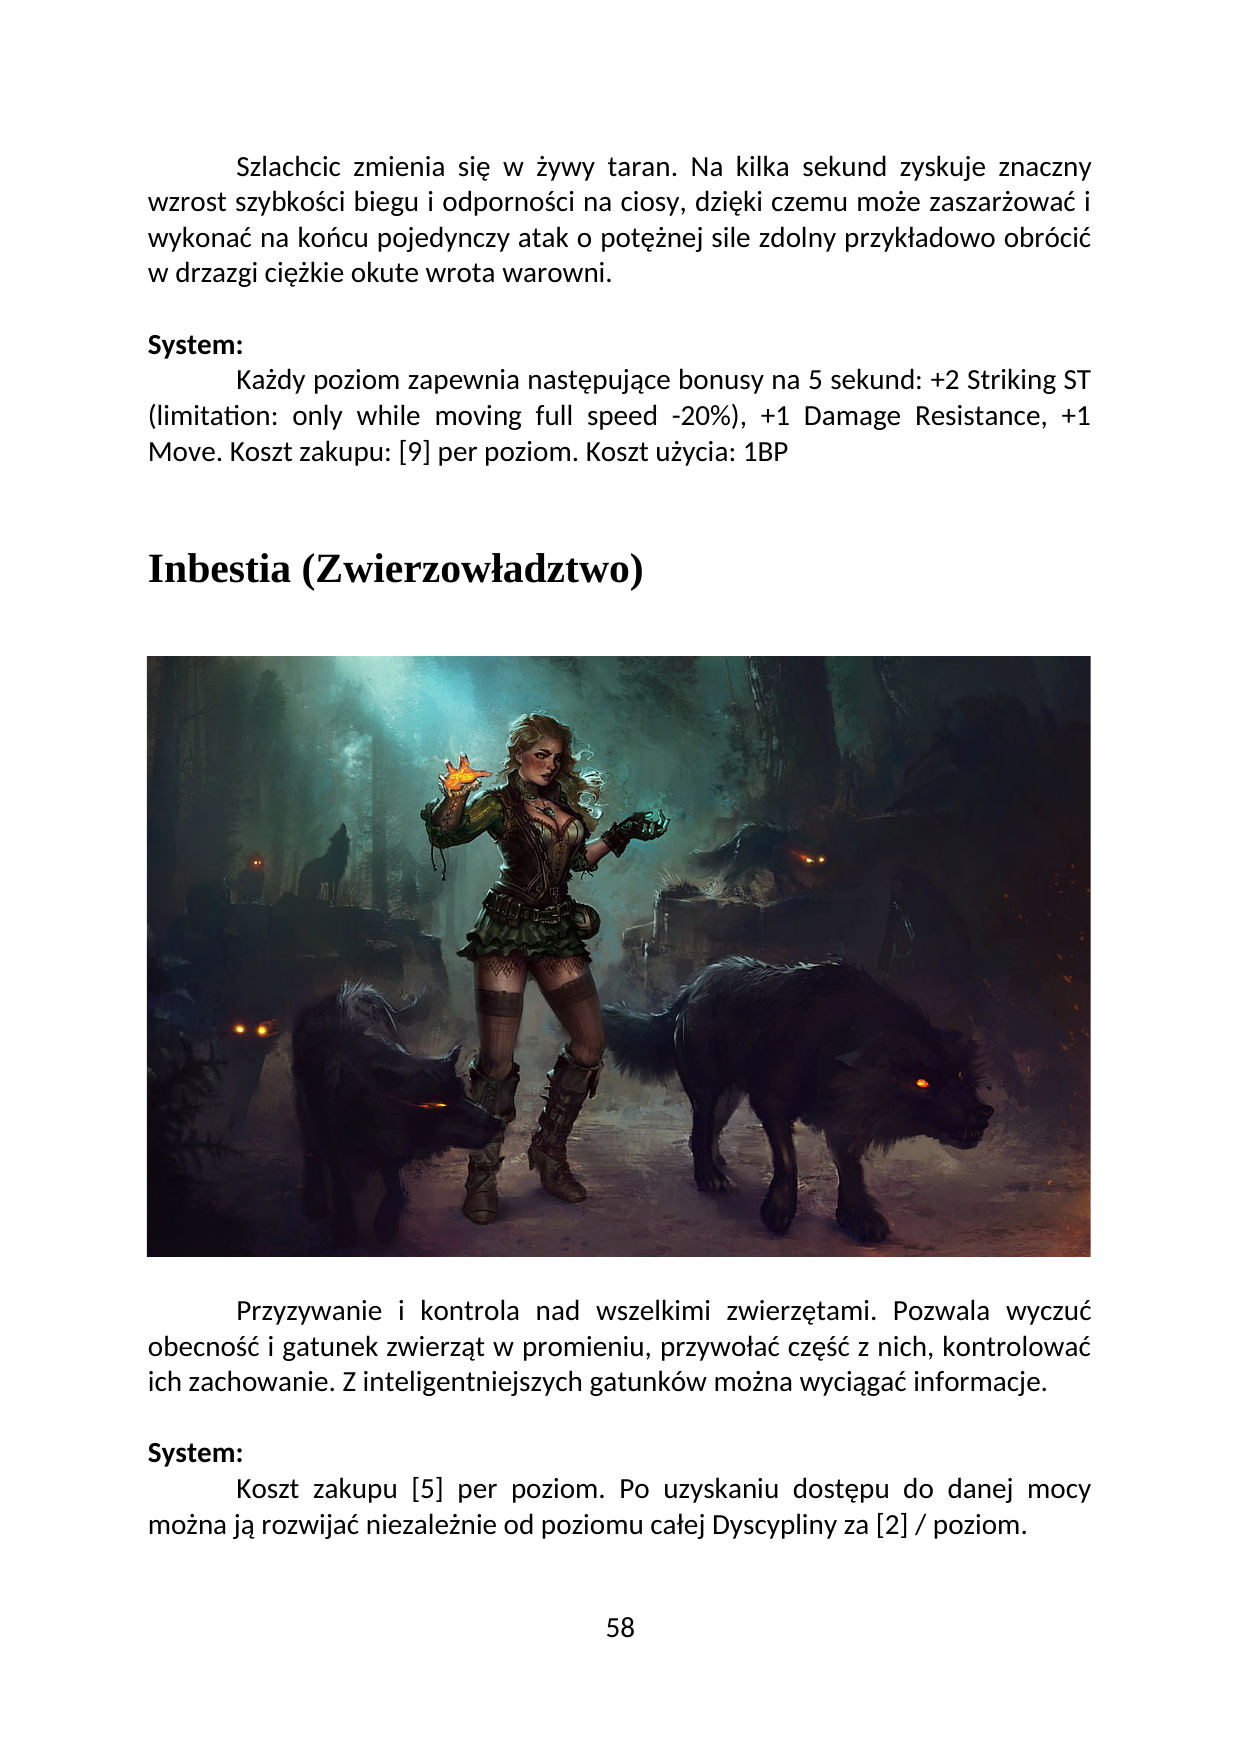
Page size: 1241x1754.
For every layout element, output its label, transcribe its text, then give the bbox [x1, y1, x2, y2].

text System: [148, 1434, 1093, 1470]
text System: [148, 326, 1093, 361]
subtitle Inbestia (Zwierzowładztwo) [148, 543, 1093, 591]
text Każdy poziom zapewnia następujące bonusy na 5 sekund: +2 Striking ST (limitation: only while moving full speed -20%), +1 Damage Resistance, +1 Move. Koszt zakupu: [9] per poziom. Koszt użycia: 1BP [148, 361, 1093, 468]
text Przyzywanie i kontrola nad wszelkimi zwierzętami. Pozwala wyczuć obecność i gatunek zwierząt w promieniu, przywołać część z nich, kontrolować ich zachowanie. Z inteligentniejszych gatunków można wyciągać informacje. [148, 1292, 1093, 1399]
text Szlachcic zmienia się w żywy taran. Na kilka sekund zyskuje znaczny wzrost szybkości biegu i odporności na ciosy, dzięki czemu może zaszarżować i wykonać na końcu pojedynczy atak o potężnej sile zdolny przykładowo obrócić w drzazgi ciężkie okute wrota warowni. [148, 148, 1093, 290]
picture [146, 656, 1091, 1257]
text Koszt zakupu [5] per poziom. Po uzyskaniu dostępu do danej mocy można ją rozwijać niezależnie od poziomu całej Dyscypliny za [2] / poziom. [148, 1470, 1093, 1541]
